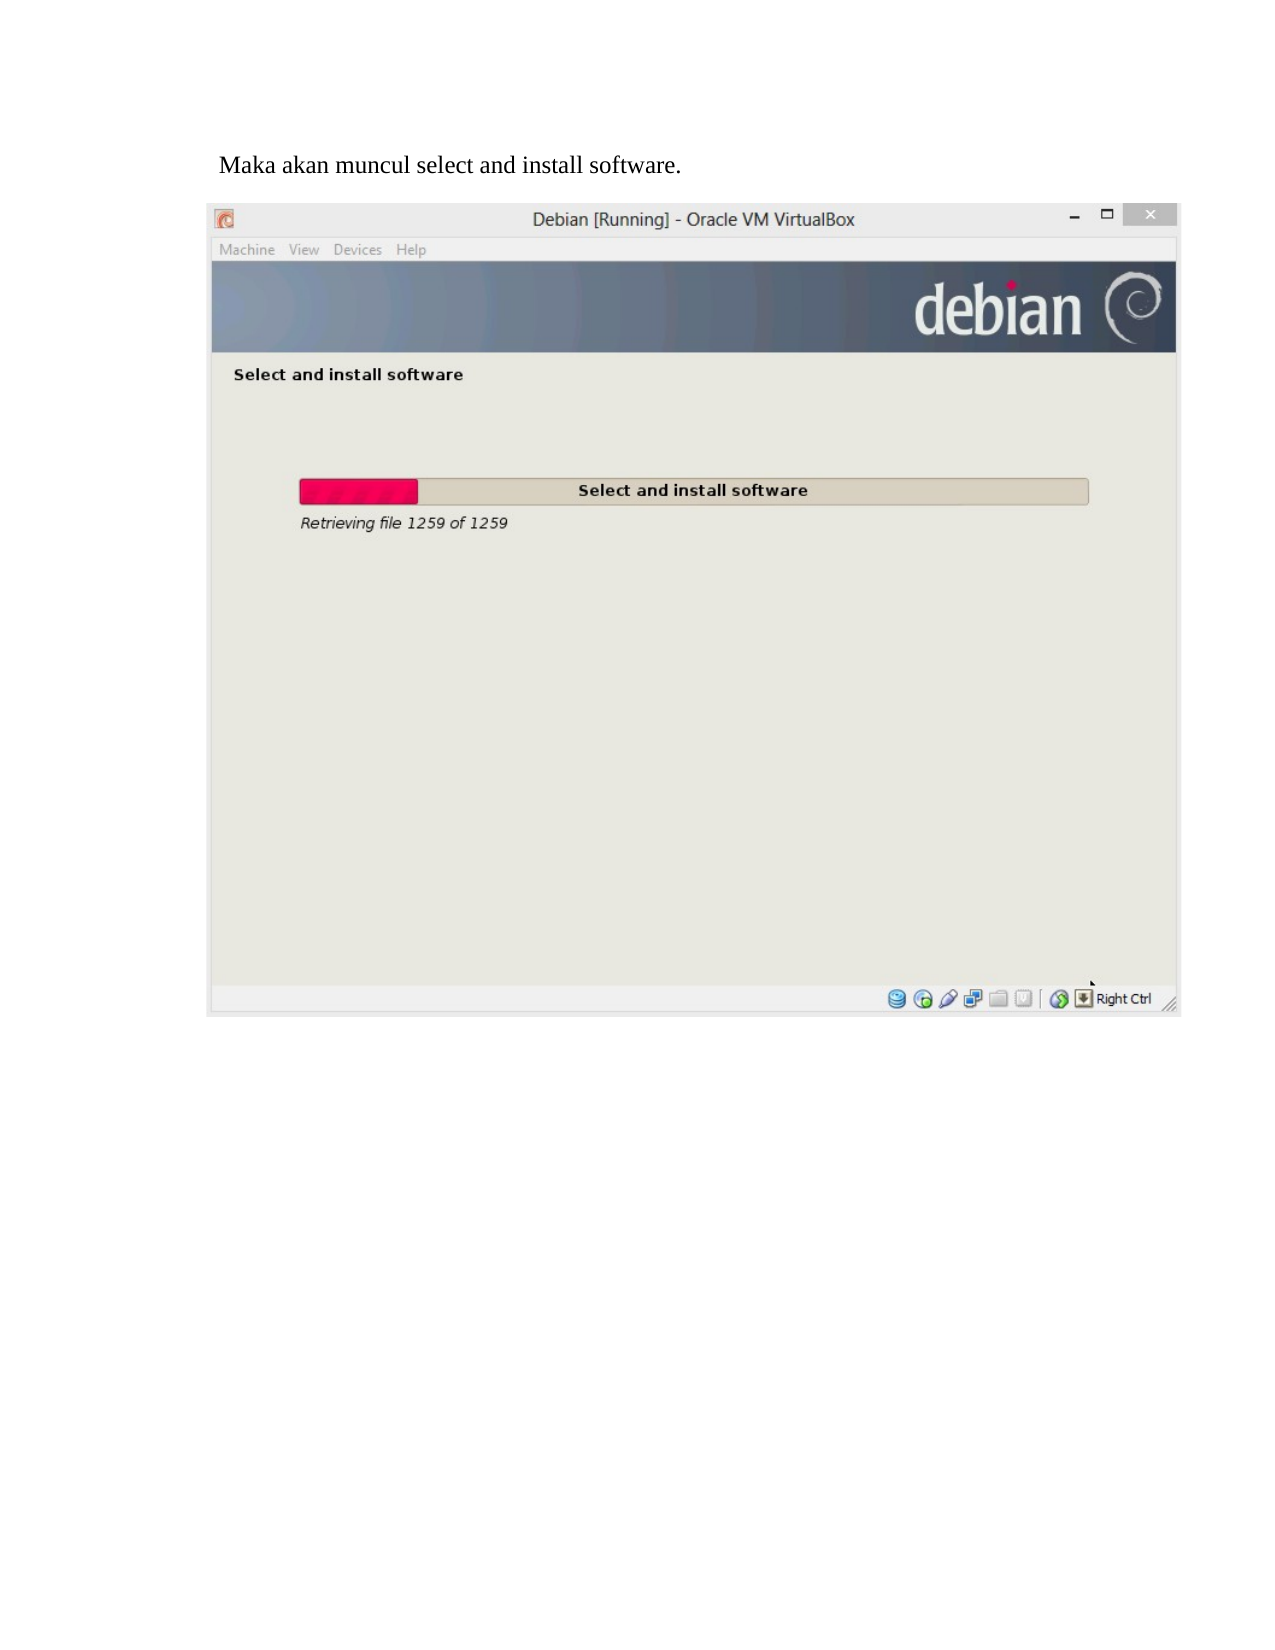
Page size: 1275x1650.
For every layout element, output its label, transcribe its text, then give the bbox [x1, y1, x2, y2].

picture [206, 203, 1182, 1017]
text Maka akan muncul select and install software. [206, 150, 1125, 179]
